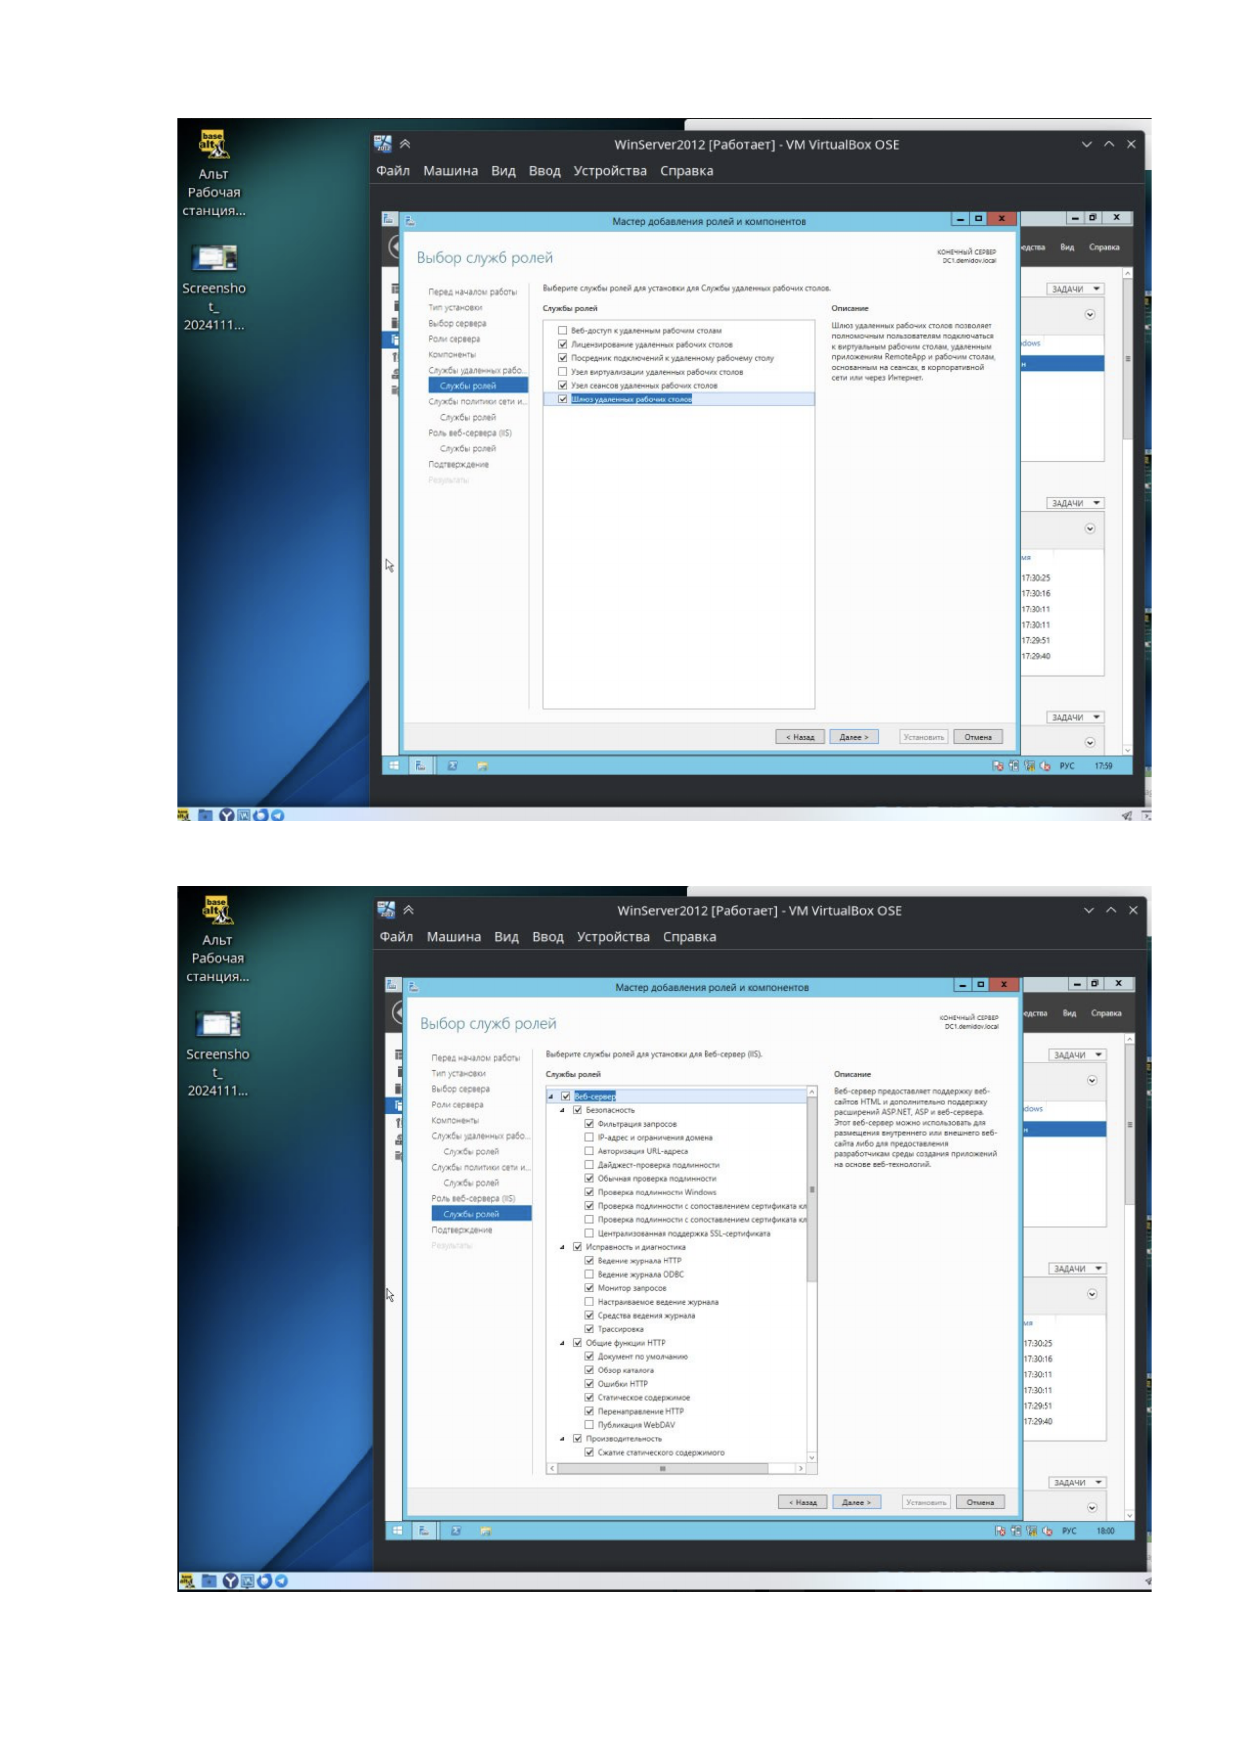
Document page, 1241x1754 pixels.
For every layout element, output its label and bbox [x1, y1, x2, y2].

picture [177, 886, 1152, 1592]
picture [177, 118, 1152, 821]
